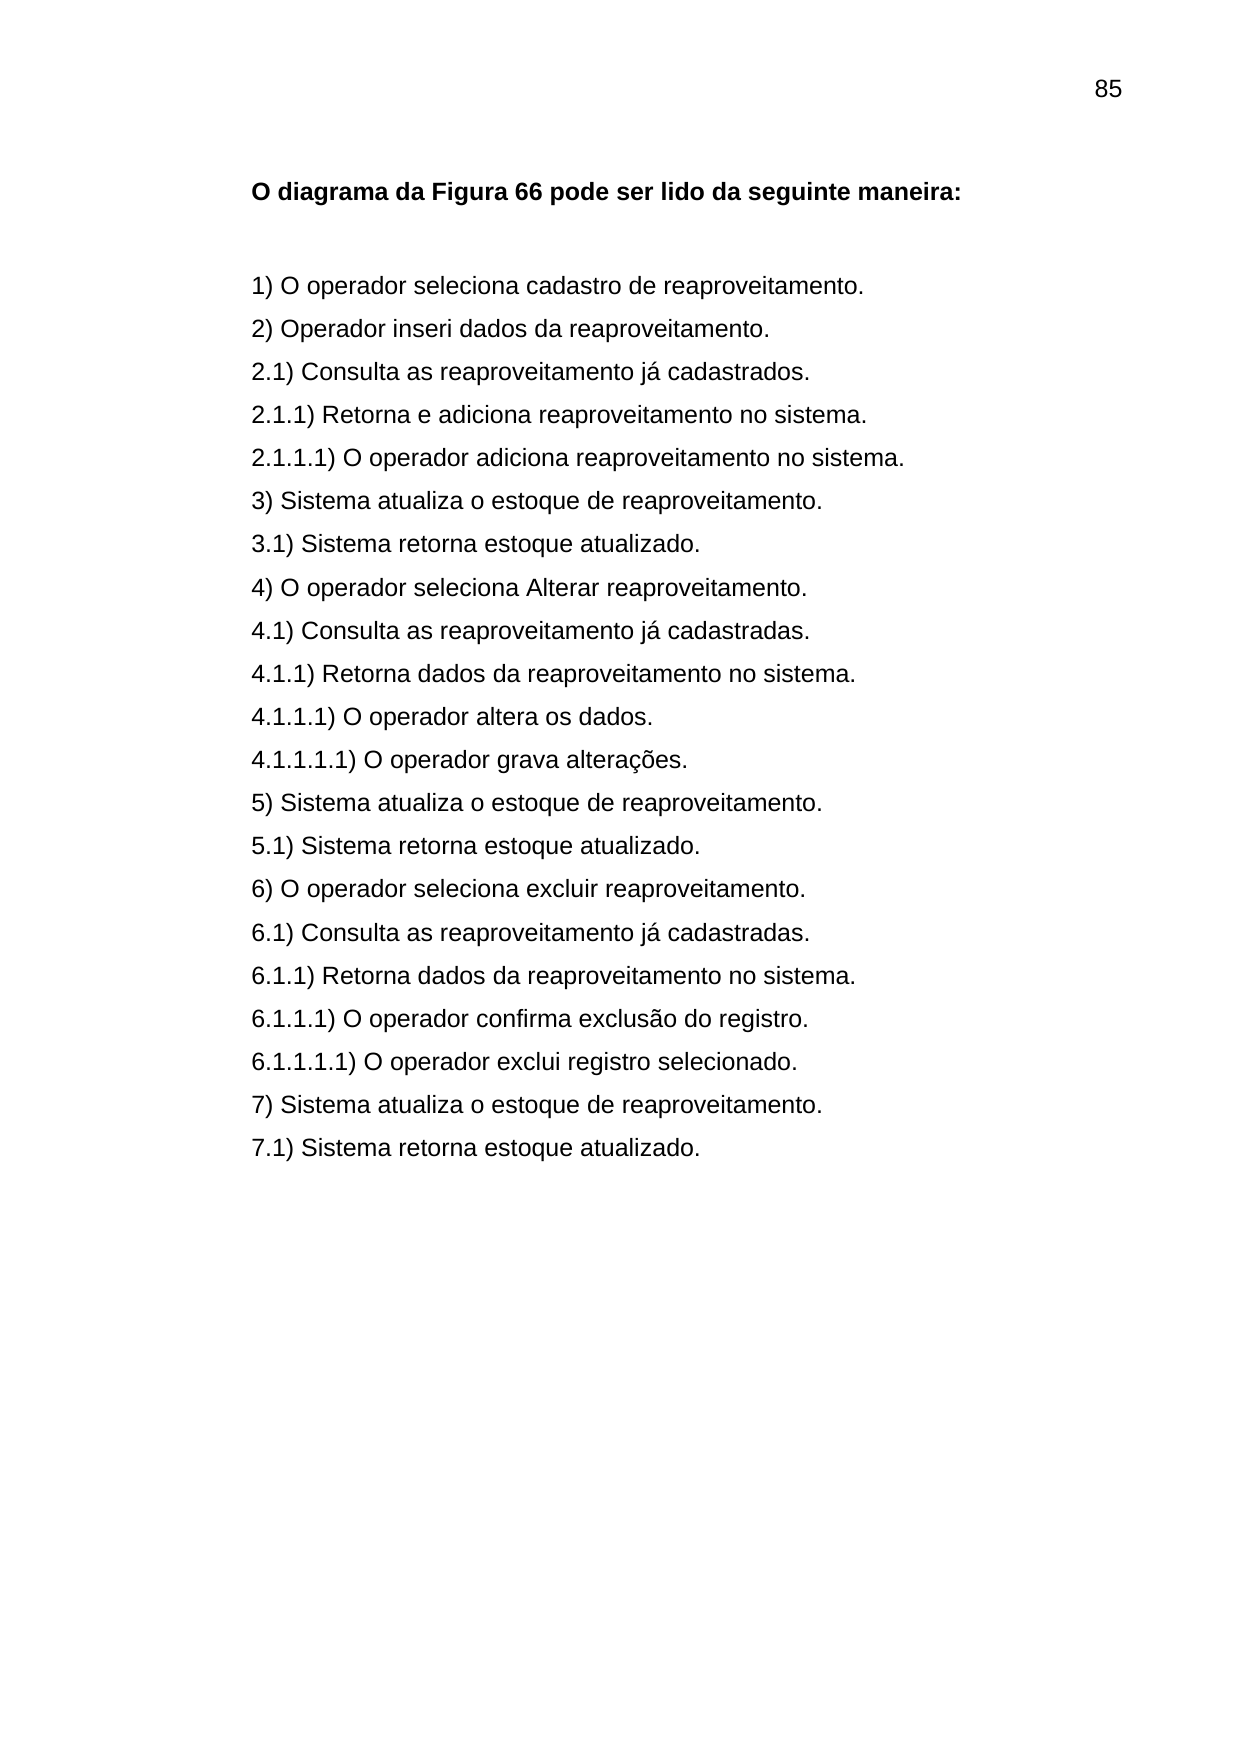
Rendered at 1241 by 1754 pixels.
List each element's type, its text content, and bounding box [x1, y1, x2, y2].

text 4) O operador seleciona Alterar reaproveitamento. [177, 572, 1122, 601]
text 6.1.1.1.1) O operador exclui registro selecionado. [177, 1047, 1122, 1076]
text 4.1.1.1) O operador altera os dados. [177, 702, 1122, 731]
text 1) O operador seleciona cadastro de reaproveitamento. [177, 271, 1122, 299]
text 6) O operador seleciona excluir reaproveitamento. [177, 874, 1122, 903]
text 6.1.1) Retorna dados da reaproveitamento no sistema. [177, 961, 1122, 989]
text O diagrama da Figura 66 pode ser lido da seguinte maneira: [177, 177, 1122, 206]
text 5.1) Sistema retorna estoque atualizado. [177, 831, 1122, 860]
text 4.1) Consulta as reaproveitamento já cadastradas. [177, 616, 1122, 644]
text 2.1) Consulta as reaproveitamento já cadastrados. [177, 357, 1122, 386]
text 2) Operador inseri dados da reaproveitamento. [177, 314, 1122, 342]
text 7.1) Sistema retorna estoque atualizado. [177, 1133, 1122, 1162]
text 3) Sistema atualiza o estoque de reaproveitamento. [177, 486, 1122, 515]
text 2.1.1) Retorna e adiciona reaproveitamento no sistema. [177, 400, 1122, 429]
text 4.1.1.1.1) O operador grava alterações. [177, 745, 1122, 774]
text 3.1) Sistema retorna estoque atualizado. [177, 529, 1122, 558]
text 2.1.1.1) O operador adiciona reaproveitamento no sistema. [177, 443, 1122, 472]
text 6.1) Consulta as reaproveitamento já cadastradas. [177, 917, 1122, 946]
text 7) Sistema atualiza o estoque de reaproveitamento. [177, 1090, 1122, 1119]
text 5) Sistema atualiza o estoque de reaproveitamento. [177, 788, 1122, 817]
text 4.1.1) Retorna dados da reaproveitamento no sistema. [177, 659, 1122, 687]
text 6.1.1.1) O operador confirma exclusão do registro. [177, 1004, 1122, 1032]
